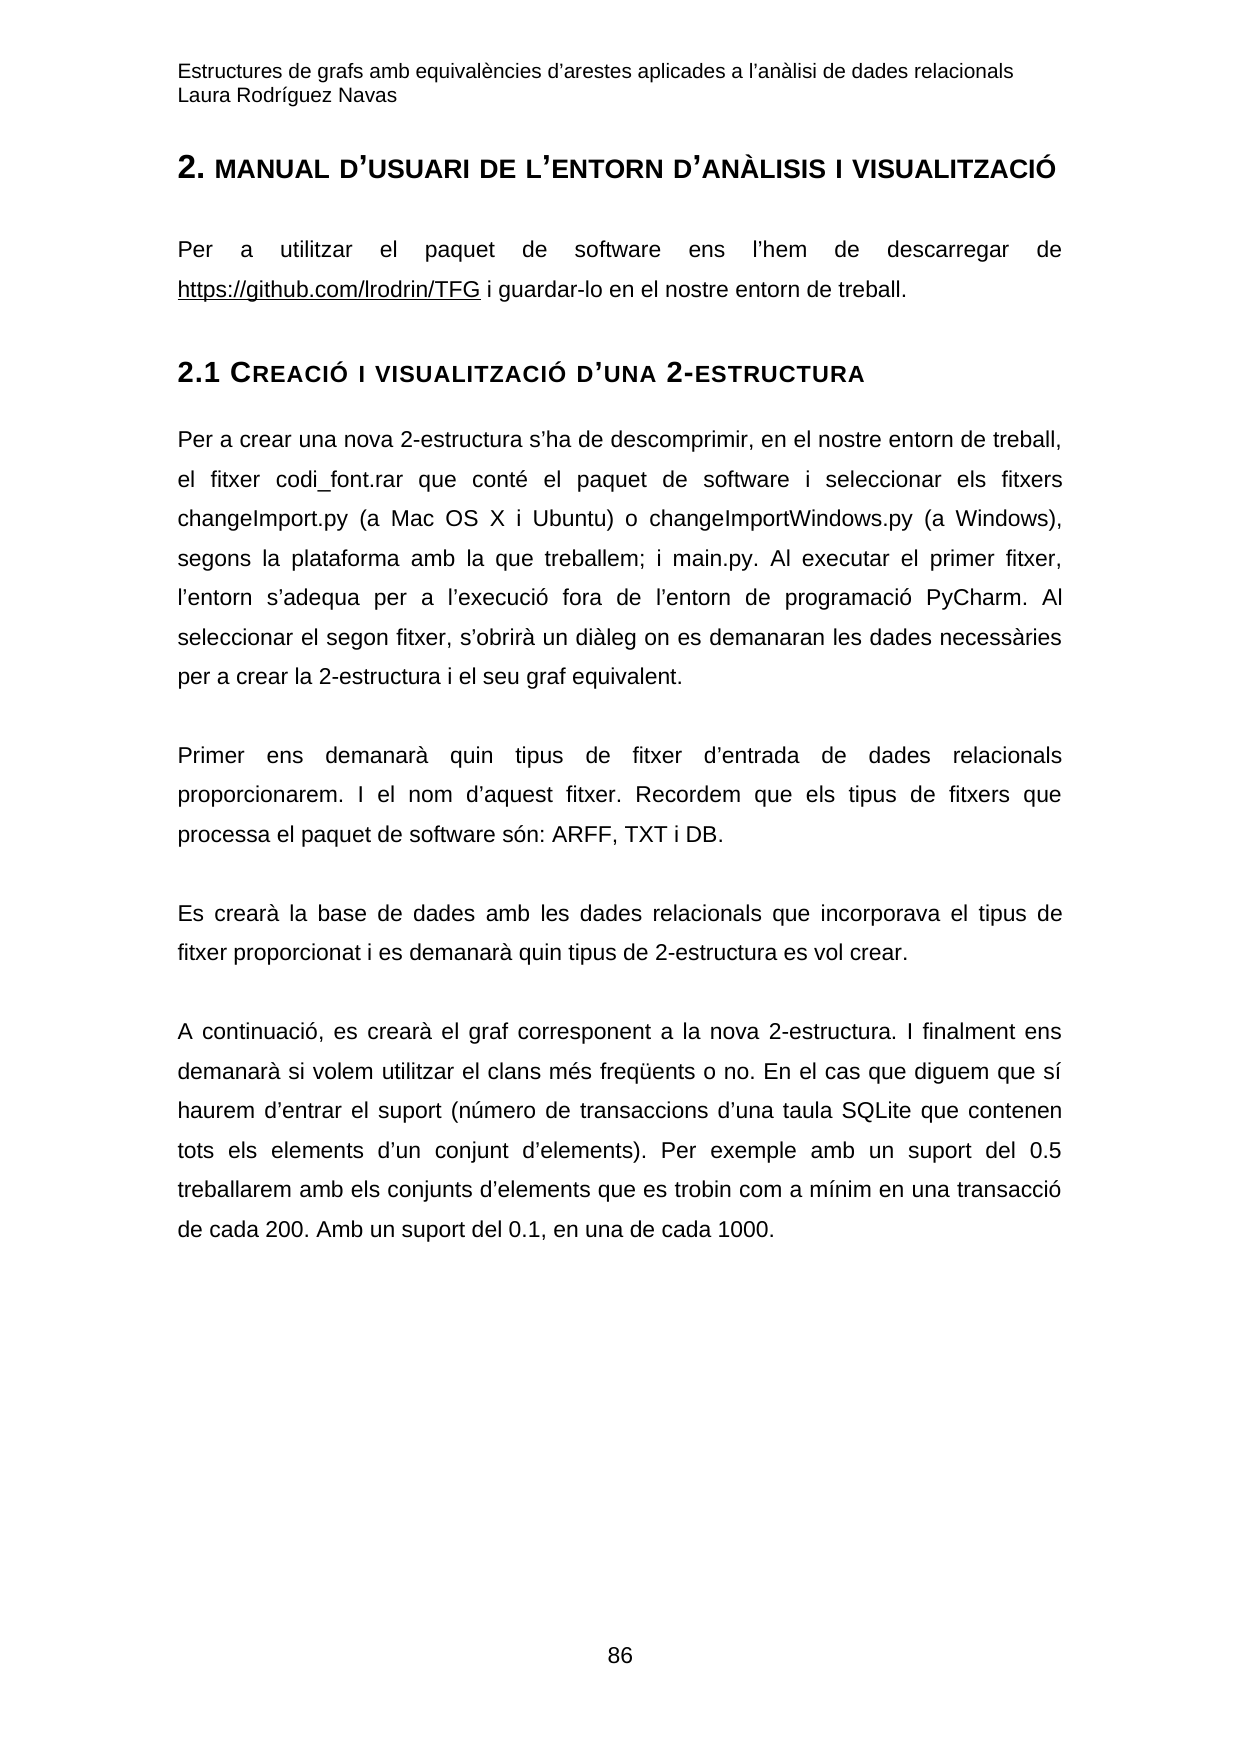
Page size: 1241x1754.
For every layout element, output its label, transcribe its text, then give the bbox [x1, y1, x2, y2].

text Primer ens demanarà quin tipus de fitxer d’entrada de dades relacionals proporcionarem. I el nom d’aquest fitxer. Recordem que els tipus de fitxers que processa el paquet de software són: ARFF, TXT i DB. [177, 742, 1063, 847]
text A continuació, es crearà el graf corresponent a la nova 2-estructura. I finalment ens demanarà si volem utilitzar el clans més freqüents o no. En el cas que diguem que sí haurem d’entrar el suport (número de transaccions d’una taula SQLite que contenen tots els elements d’un conjunt d’elements). Per exemple amb un suport del 0.5 treballarem amb els conjunts d’elements que es trobin com a mínim en una transacció de cada 200. Amb un suport del 0.1, en una de cada 1000. [177, 1018, 1063, 1242]
text Es crearà la base de dades amb les dades relacionals que incorporava el tipus de fitxer proporcionat i es demanarà quin tipus de 2-estructura es vol crear. [177, 900, 1063, 966]
text Per a utilitzar el paquet de software ens l’hem de descarregar de https://github.com/lrodrin/TFG i guardar-lo en el nostre entorn de treball. [177, 236, 1063, 302]
title manual d’usuari de l’entorn d’anàlisis i visualització [177, 148, 1063, 186]
subtitle Creació i visualització d’una 2-estructura [177, 355, 1063, 388]
text Per a crear una nova 2-estructura s’ha de descomprimir, en el nostre entorn de treball, el fitxer codi_font.rar que conté el paquet de software i seleccionar els fitxers changeImport.py (a Mac OS X i Ubuntu) o changeImportWindows.py (a Windows), segons la plataforma amb la que treballem; i main.py. Al executar el primer fitxer, l’entorn s’adequa per a l’execució fora de l’entorn de programació PyCharm. Al seleccionar el segon fitxer, s’obrirà un diàleg on es demanaran les dades necessàries per a crear la 2-estructura i el seu graf equivalent. [177, 426, 1063, 689]
